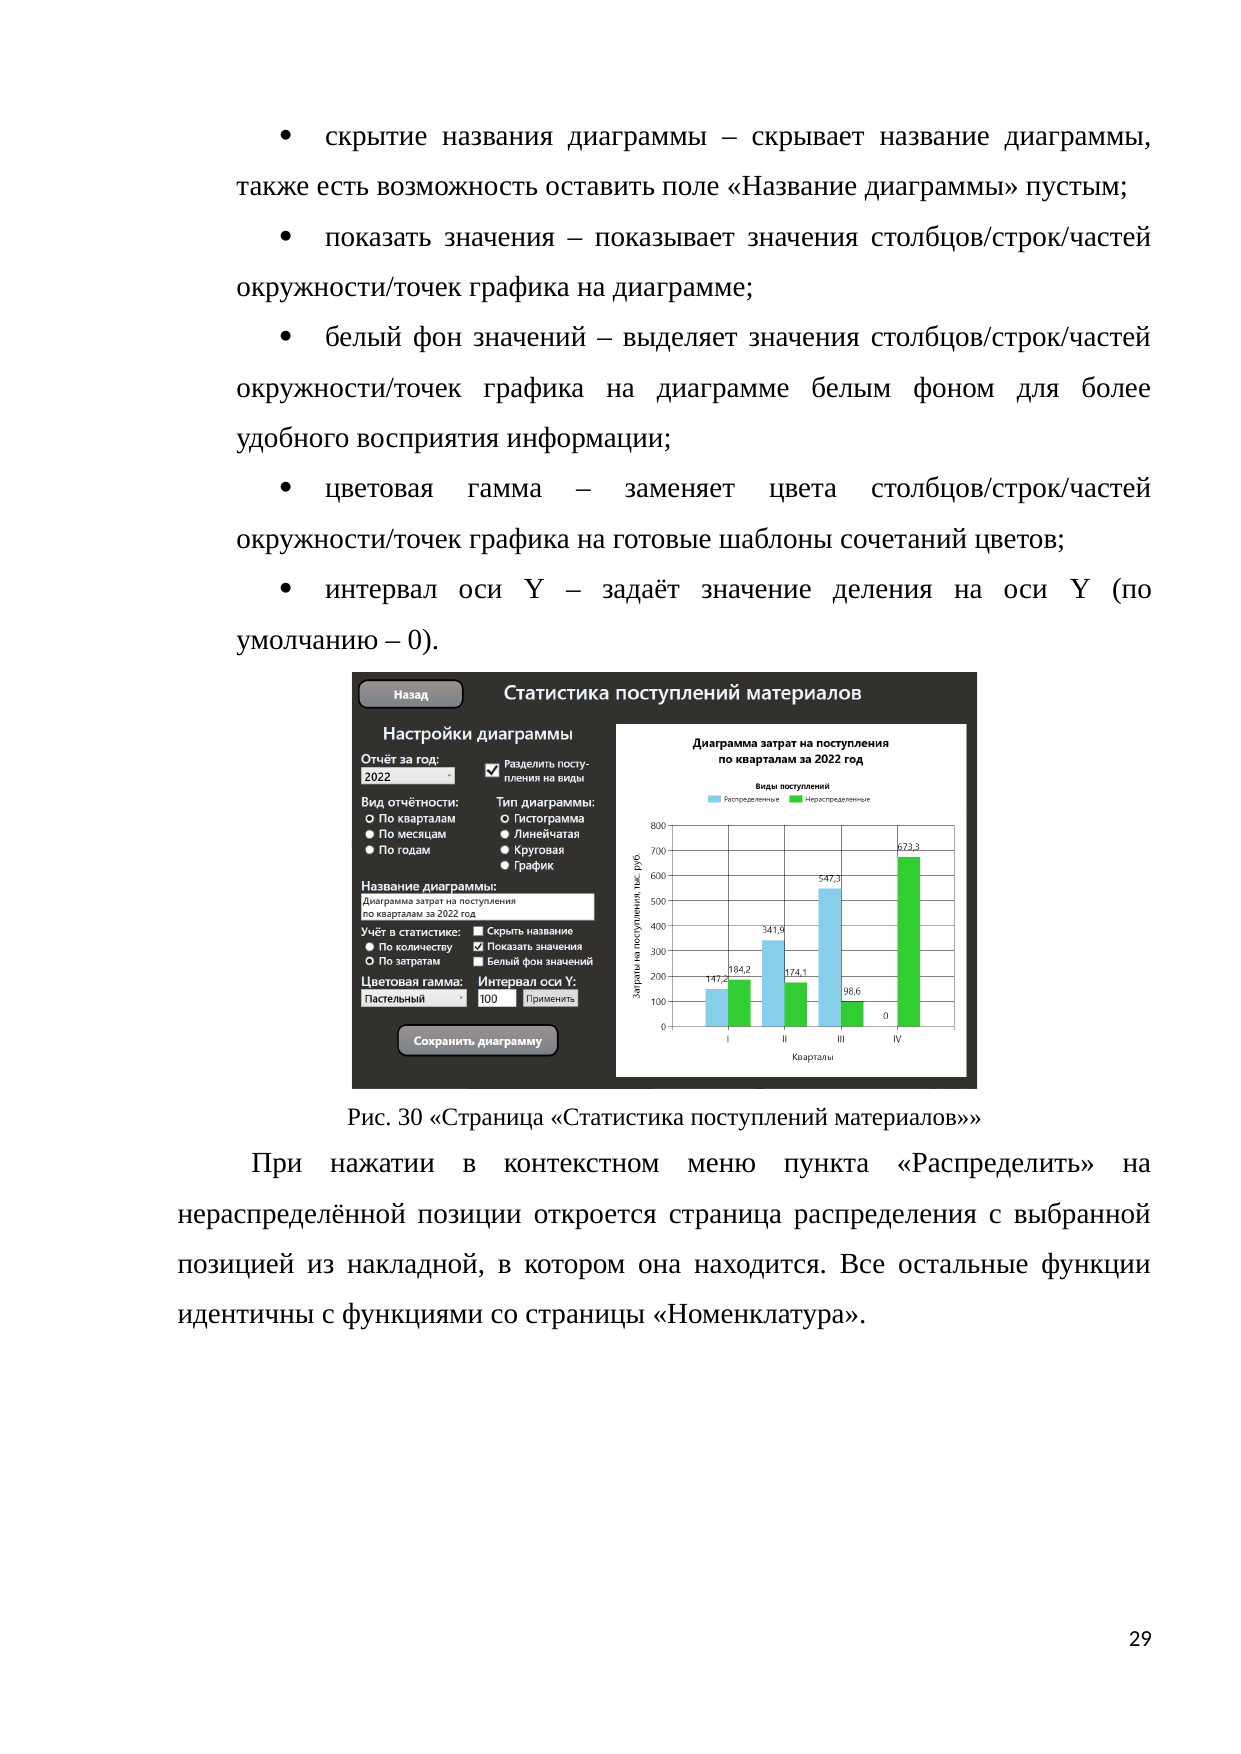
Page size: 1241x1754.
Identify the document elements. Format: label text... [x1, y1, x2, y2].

list показать значения – показывает значения столбцов/строк/частей окружности/точек графика на диаграмме; [236, 219, 1152, 303]
list интервал оси Y – задаёт значение деления на оси Y (по умолчанию – 0). [236, 571, 1152, 655]
list скрытие названия диаграммы – скрывает название диаграммы, также есть возможность оставить поле «Название диаграммы» пустым; [236, 118, 1152, 202]
text Рис. 30 «Страница «Статистика поступлений материалов»» [177, 1102, 1152, 1131]
list белый фон значений – выделяет значения столбцов/строк/частей окружности/точек графика на диаграмме белым фоном для более удобного восприятия информации; [236, 319, 1152, 454]
picture [351, 672, 978, 1089]
text При нажатии в контекстном меню пункта «Распределить» на нераспределённой позиции откроется страница распределения с выбранной позицией из накладной, в котором она находится. Все остальные функции идентичны с функциями со страницы «Номенклатура». [177, 1145, 1152, 1330]
list цветовая гамма – заменяет цвета столбцов/строк/частей окружности/точек графика на готовые шаблоны сочетаний цветов; [236, 471, 1152, 554]
